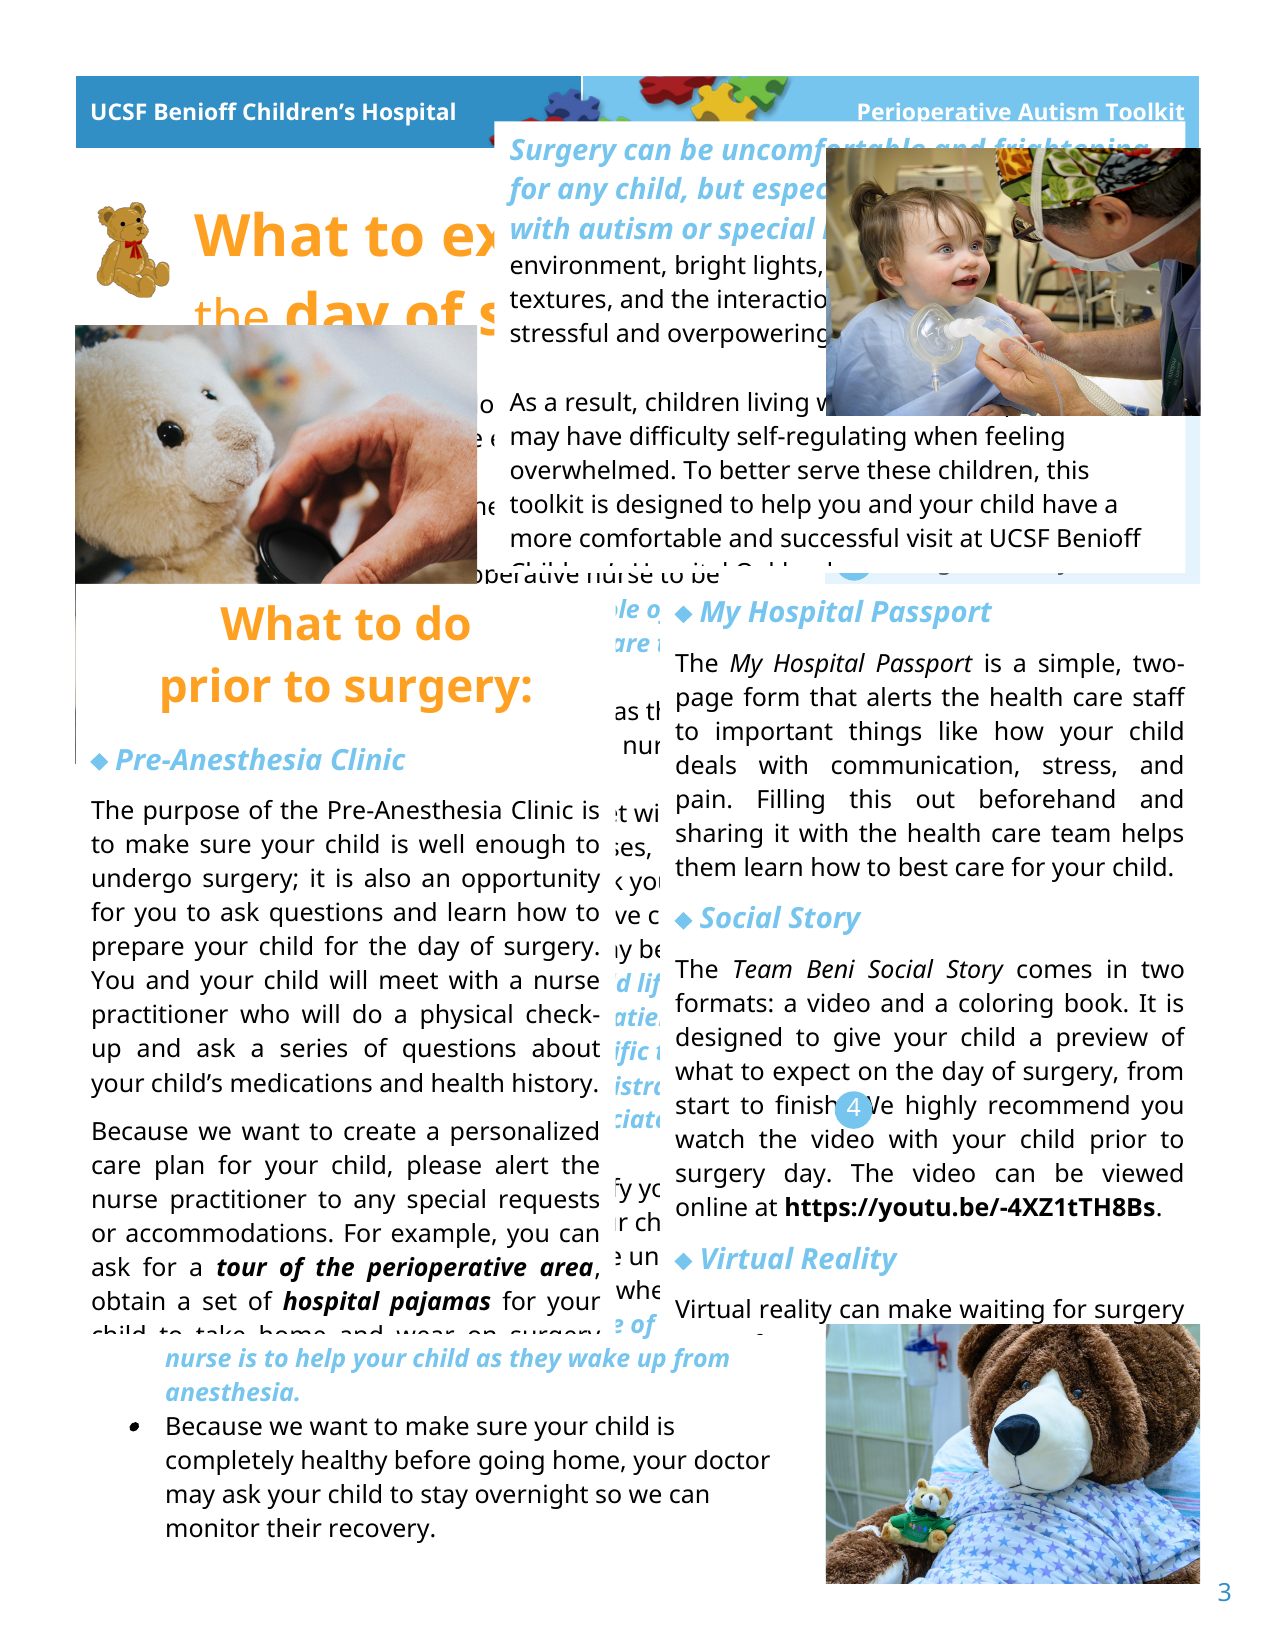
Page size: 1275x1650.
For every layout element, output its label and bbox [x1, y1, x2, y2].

picture [96, 201, 170, 298]
picture [826, 148, 1201, 416]
picture [75, 325, 477, 583]
picture [825, 1324, 1201, 1584]
